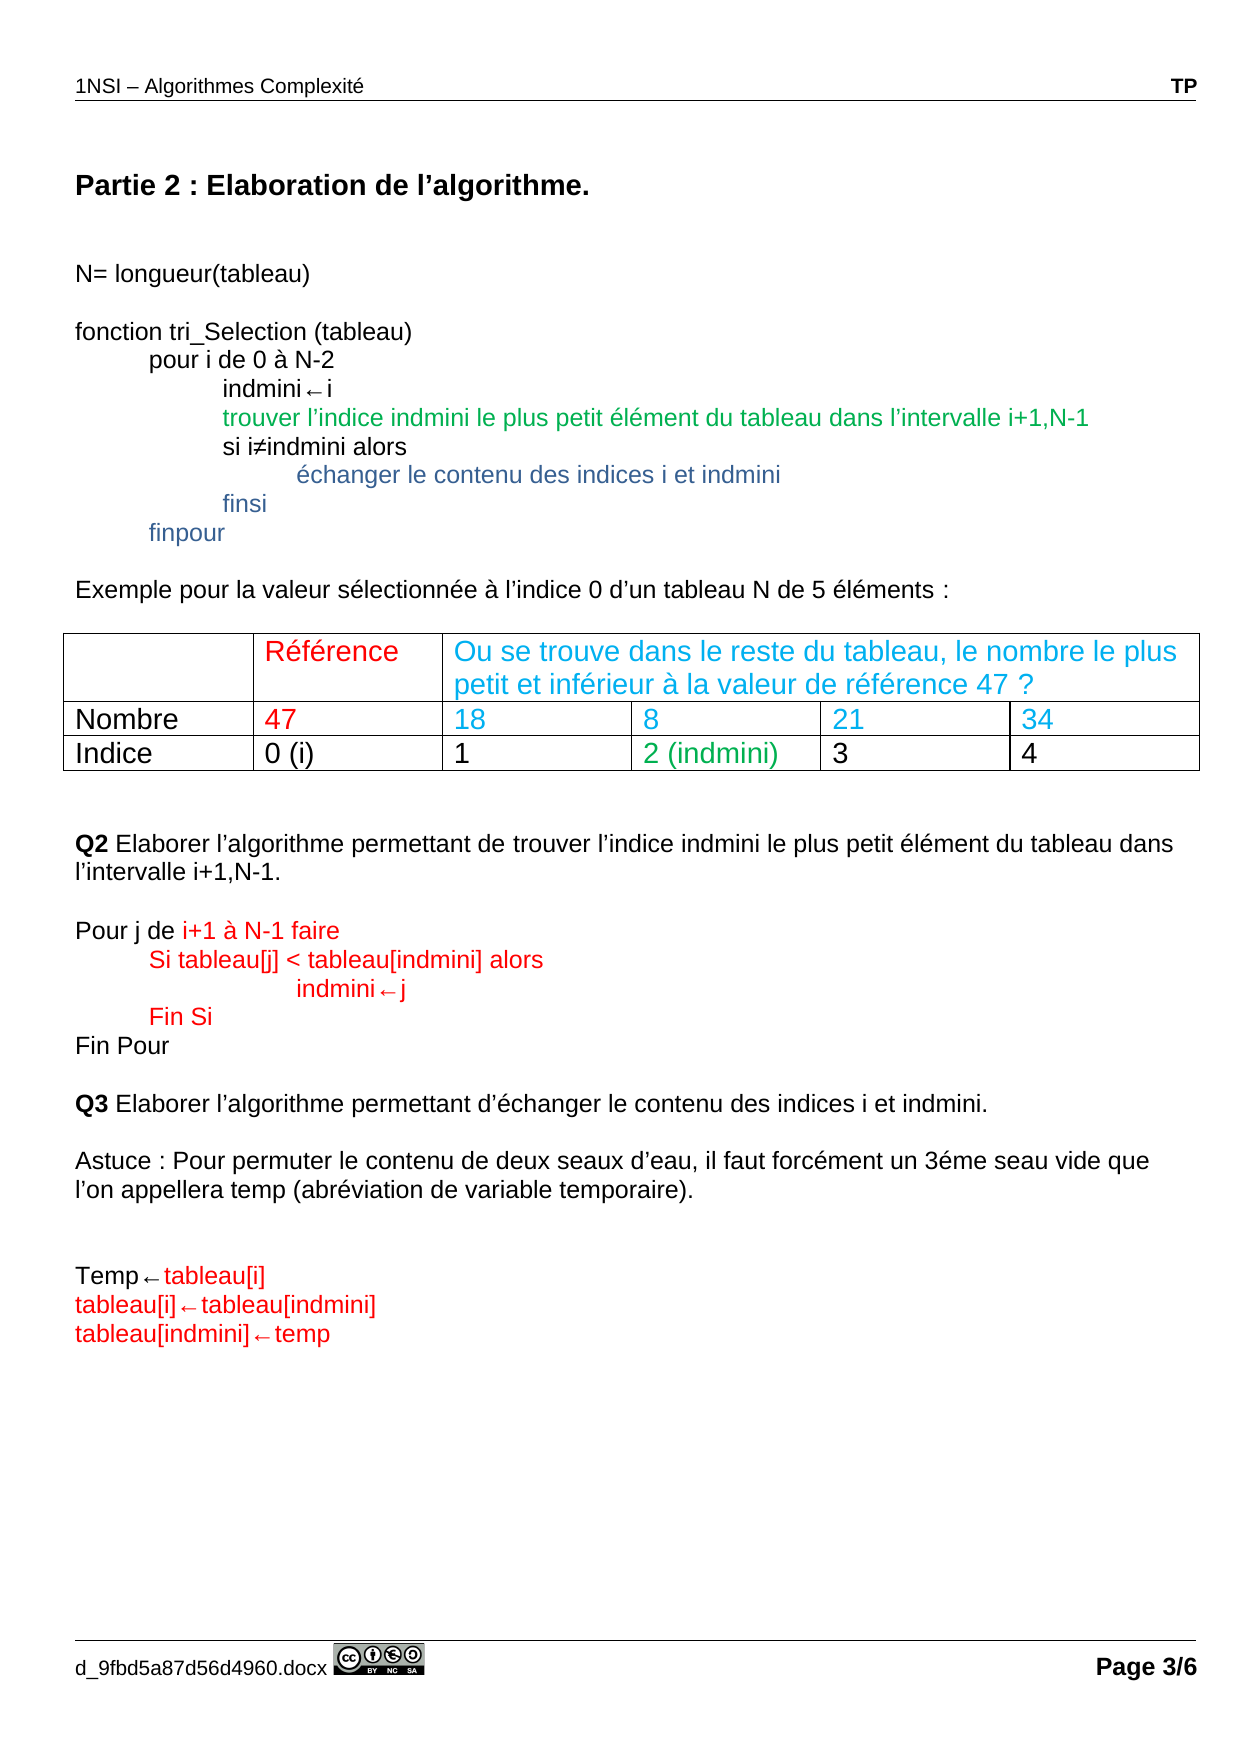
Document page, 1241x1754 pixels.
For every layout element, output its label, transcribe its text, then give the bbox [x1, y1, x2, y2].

table_cell 0 (i) [254, 736, 442, 770]
table_cell 8 [632, 702, 820, 735]
text Q3 Elaborer l’algorithme permettant d’échanger le contenu des indices i et indmini. [75, 1089, 1196, 1117]
text finsi [75, 489, 1196, 518]
table_cell 2 (indmini) [632, 736, 820, 770]
table_cell 34 [1011, 702, 1199, 735]
text Temp←tableau[i] [75, 1261, 1196, 1290]
text tableau[i]←tableau[indmini] [75, 1290, 1196, 1319]
table_cell Nombre [64, 702, 253, 735]
table_header Ou se trouve dans le reste du tableau, le nombre le plus petit et inférieur à la valeur de référence 47 ? [443, 634, 1199, 701]
text pour i de 0 à N-2 [75, 345, 1196, 374]
text Fin Si [75, 1002, 1196, 1031]
text indmini←j [75, 974, 1196, 1002]
table_cell 21 [821, 702, 1009, 735]
table_cell Indice [64, 736, 253, 770]
text fonction tri_Selection (tableau) [75, 316, 1196, 345]
text Pour j de i+1 à N‐1 faire [75, 915, 1196, 945]
text Q2 Elaborer l’algorithme permettant de trouver l’indice indmini le plus petit élément du tableau dans l’intervalle i+1,N-1. [75, 828, 1196, 886]
table_cell 3 [821, 736, 1009, 770]
picture [372, 1643, 463, 1675]
table_cell 1 [443, 736, 631, 770]
table_cell 4 [1011, 736, 1199, 770]
text Exemple pour la valeur sélectionnée à l’indice 0 d’un tableau N de 5 éléments : [75, 575, 1196, 604]
table_header [64, 634, 253, 701]
text tableau[indmini]←temp [75, 1319, 1196, 1347]
text Si tableau[j] < tableau[indmini] alors [75, 945, 1196, 974]
table_header Référence [254, 634, 442, 701]
text si i≠indmini alors [75, 431, 1196, 460]
text Fin Pour [75, 1031, 1196, 1060]
text Astuce : Pour permuter le contenu de deux seaux d’eau, il faut forcément un 3éme seau vide que l’on appellera temp (abréviation de variable temporaire). [75, 1146, 1196, 1204]
table_cell 47 [254, 702, 442, 735]
text trouver l’indice indmini le plus petit élément du tableau dans l’intervalle i+1,N-1 [75, 403, 1196, 431]
text Partie 2 : Elaboration de l’algorithme. [75, 168, 1196, 201]
text finpour [75, 518, 1196, 546]
text échanger le contenu des indices i et indmini [75, 460, 1196, 489]
text indmini←i [149, 374, 1196, 403]
text N= longueur(tableau) [75, 259, 1196, 288]
table_cell 18 [443, 702, 631, 735]
